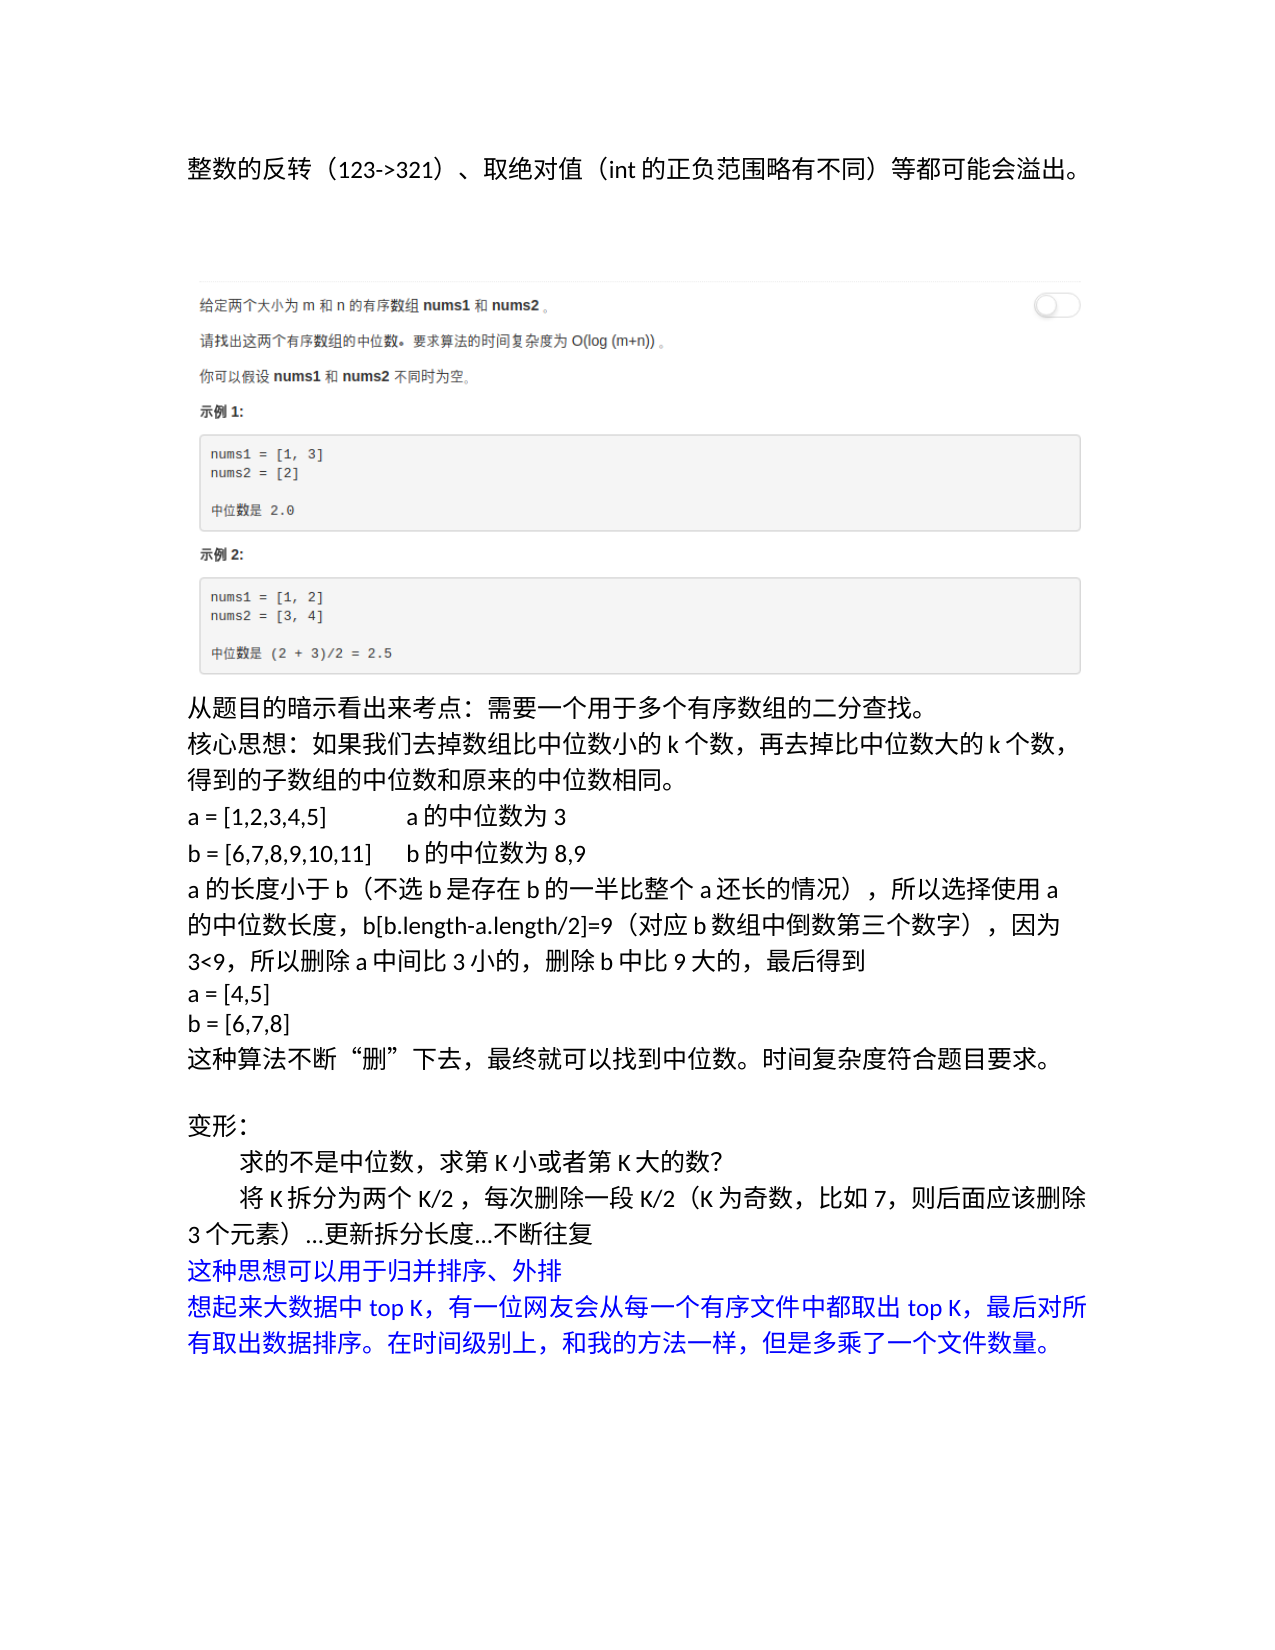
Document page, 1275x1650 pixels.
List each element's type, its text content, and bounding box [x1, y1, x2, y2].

text a = [4,5] [187, 978, 1087, 1009]
text 这种思想可以用于归并排序、外排 [187, 1251, 1087, 1287]
text a 的长度小于b（不选b是存在b的一半比整个a还长的情况），所以选择使用a的中位数长度，b[b.length-a.length/2]=9（对应b数组中倒数第三个数字），因为3<9，所以删除a中间比3小的，删除b中比9大的，最后得到 [187, 869, 1087, 978]
text 从题目的暗示看出来考点：需要一个用于多个有序数组的二分查找。 [187, 689, 1087, 724]
text 将K拆分为两个K/2 ，每次删除一段K/2（K为奇数，比如7，则后面应该删除3个元素）...更新拆分长度...不断往复 [187, 1178, 1087, 1251]
text 变形： [187, 1106, 1087, 1142]
text 这种算法不断“删”下去，最终就可以找到中位数。时间复杂度符合题目要求。 [187, 1039, 1087, 1075]
text 求的不是中位数，求第K小或者第K大的数？ [187, 1142, 1087, 1178]
text b = [6,7,8,9,10,11] b的中位数为8,9 [187, 833, 1087, 869]
picture [187, 277, 1087, 689]
text 整数的反转（123->321）、取绝对值（int的正负范围略有不同）等都可能会溢出。 [187, 150, 1087, 186]
text 想起来大数据中top K，有一位网友会从每一个有序文件中都取出top K，最后对所有取出数据排序。在时间级别上，和我的方法一样，但是多乘了一个文件数量。 [187, 1287, 1087, 1360]
text 核心思想：如果我们去掉数组比中位数小的k个数，再去掉比中位数大的k个数，得到的子数组的中位数和原来的中位数相同。 [187, 724, 1087, 797]
text b = [6,7,8] [187, 1009, 1087, 1039]
text a = [1,2,3,4,5] a的中位数为3 [187, 797, 1087, 833]
